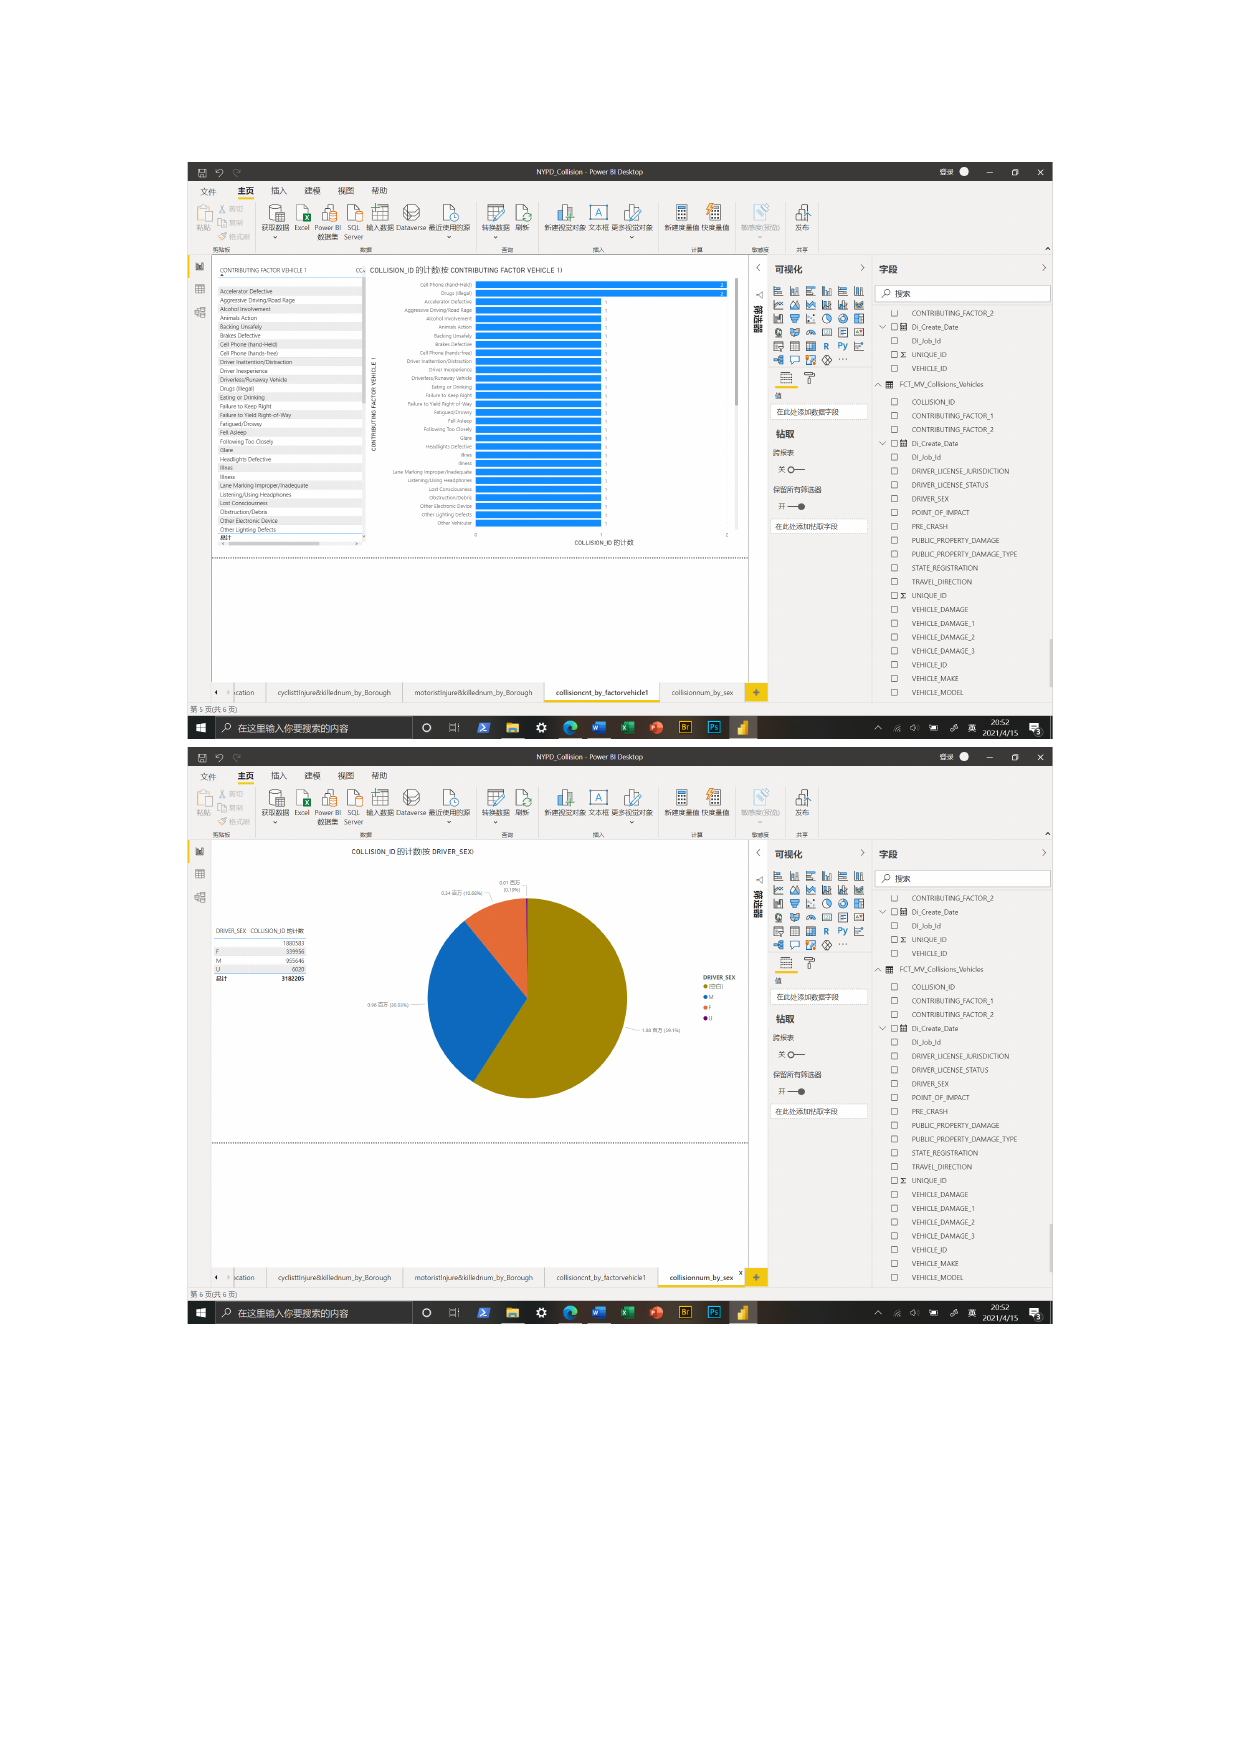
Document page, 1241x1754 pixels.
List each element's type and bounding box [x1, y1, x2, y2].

picture [187, 747, 1053, 1324]
picture [187, 162, 1053, 739]
